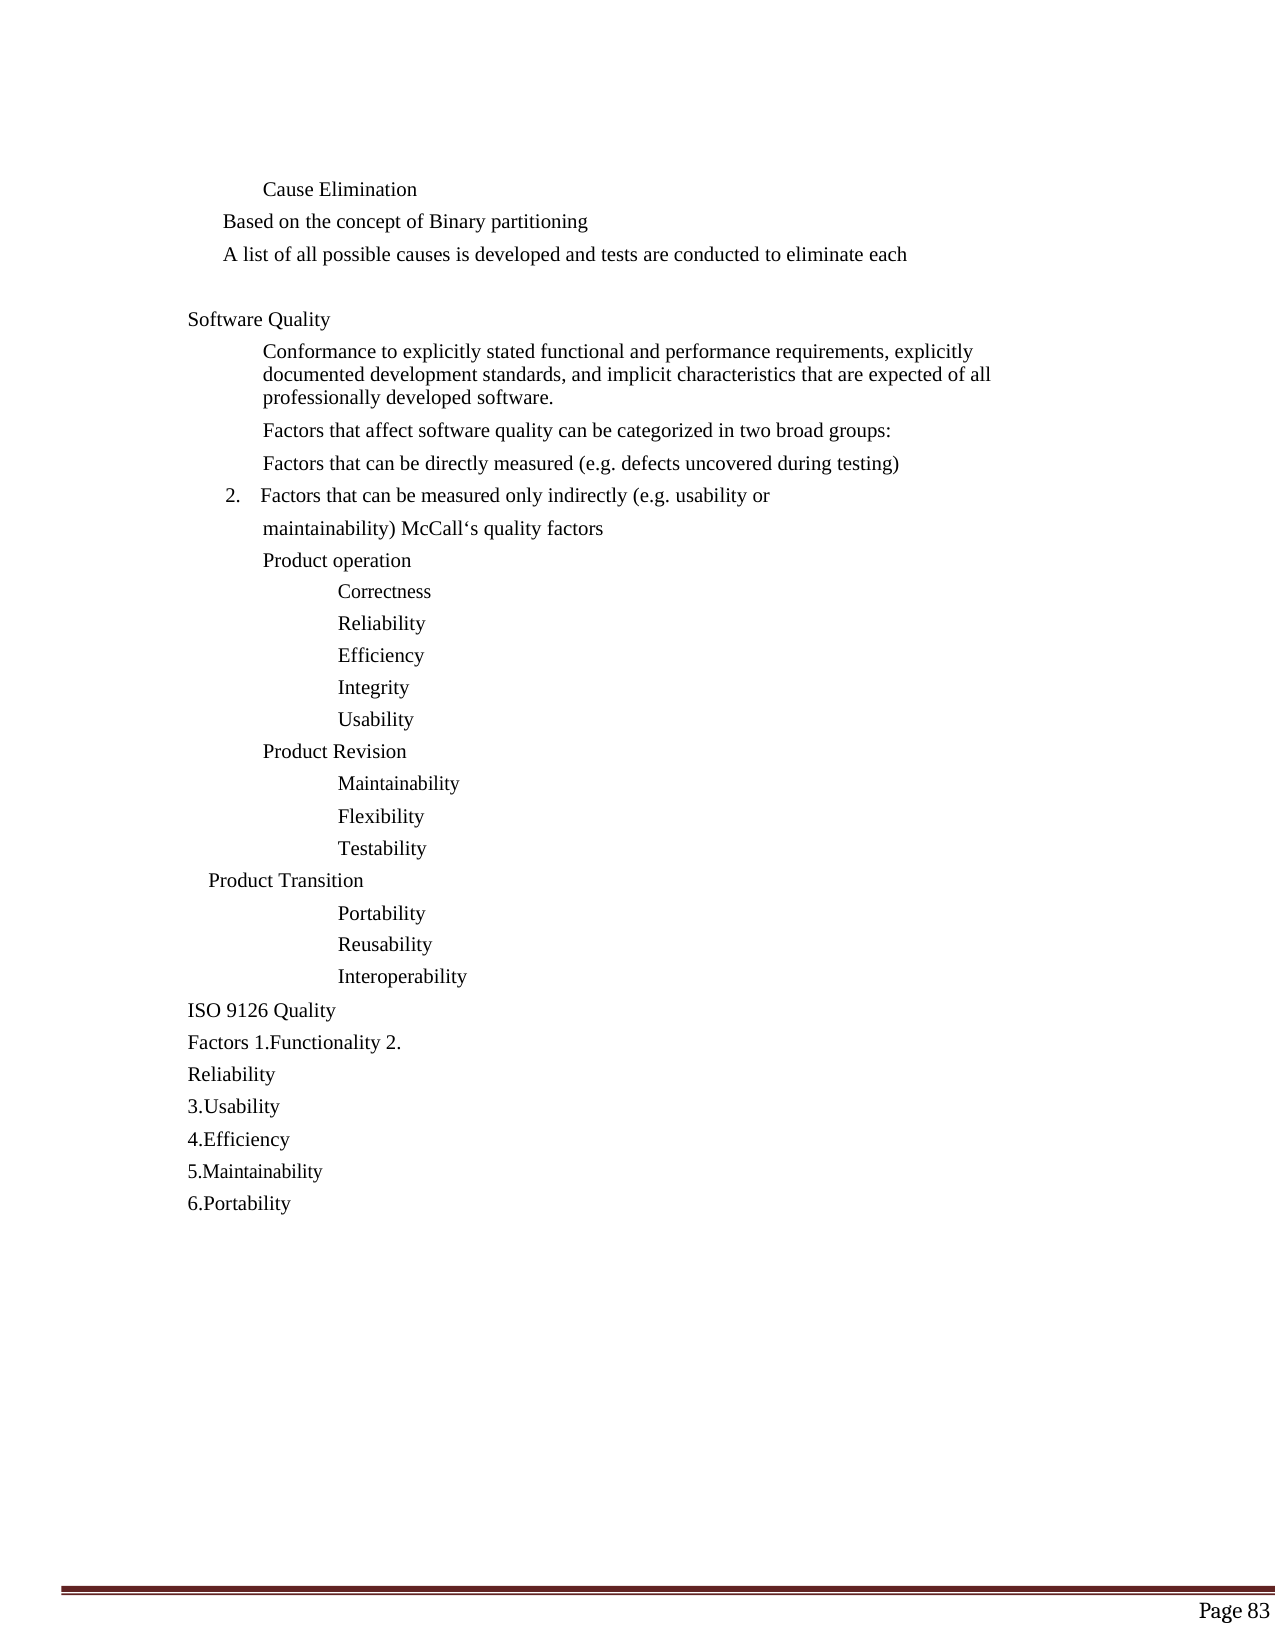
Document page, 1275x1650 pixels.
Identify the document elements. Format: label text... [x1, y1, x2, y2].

list Factors that can be measured only indirectly (e.g. usability or maintainability) McCall‘s quality factors [225, 483, 906, 540]
text Conformance to explicitly stated functional and performance requirements, explicitly documented development standards, and implicit characteristics that are expected of all professionally developed software. [263, 341, 1011, 409]
text ISO 9126 Quality [187, 998, 1275, 1022]
text Maintainability Flexibility Testability [338, 771, 462, 860]
text Based on the concept of Binary partitioning [223, 209, 1275, 233]
text Product Revision [263, 739, 1275, 763]
text Cause Elimination [263, 177, 1275, 201]
text Software Quality [187, 307, 1275, 331]
text Product operation [263, 548, 1275, 572]
text Factors 1.Functionality 2. Reliability [187, 1030, 404, 1086]
text Product Transition [208, 868, 1275, 892]
list Usability 4.Efficiency 5.Maintainability 6.Portability [187, 1094, 324, 1215]
text A list of all possible causes is developed and tests are conducted to eliminate each [223, 242, 1275, 266]
text Factors that affect software quality can be categorized in two broad groups: Factors that can be directly measured (e.g. defects uncovered during testing) [263, 418, 901, 475]
text Correctness Reliability Efficiency Integrity Usability [338, 579, 433, 731]
text Portability Reusability Interoperability [338, 900, 469, 988]
